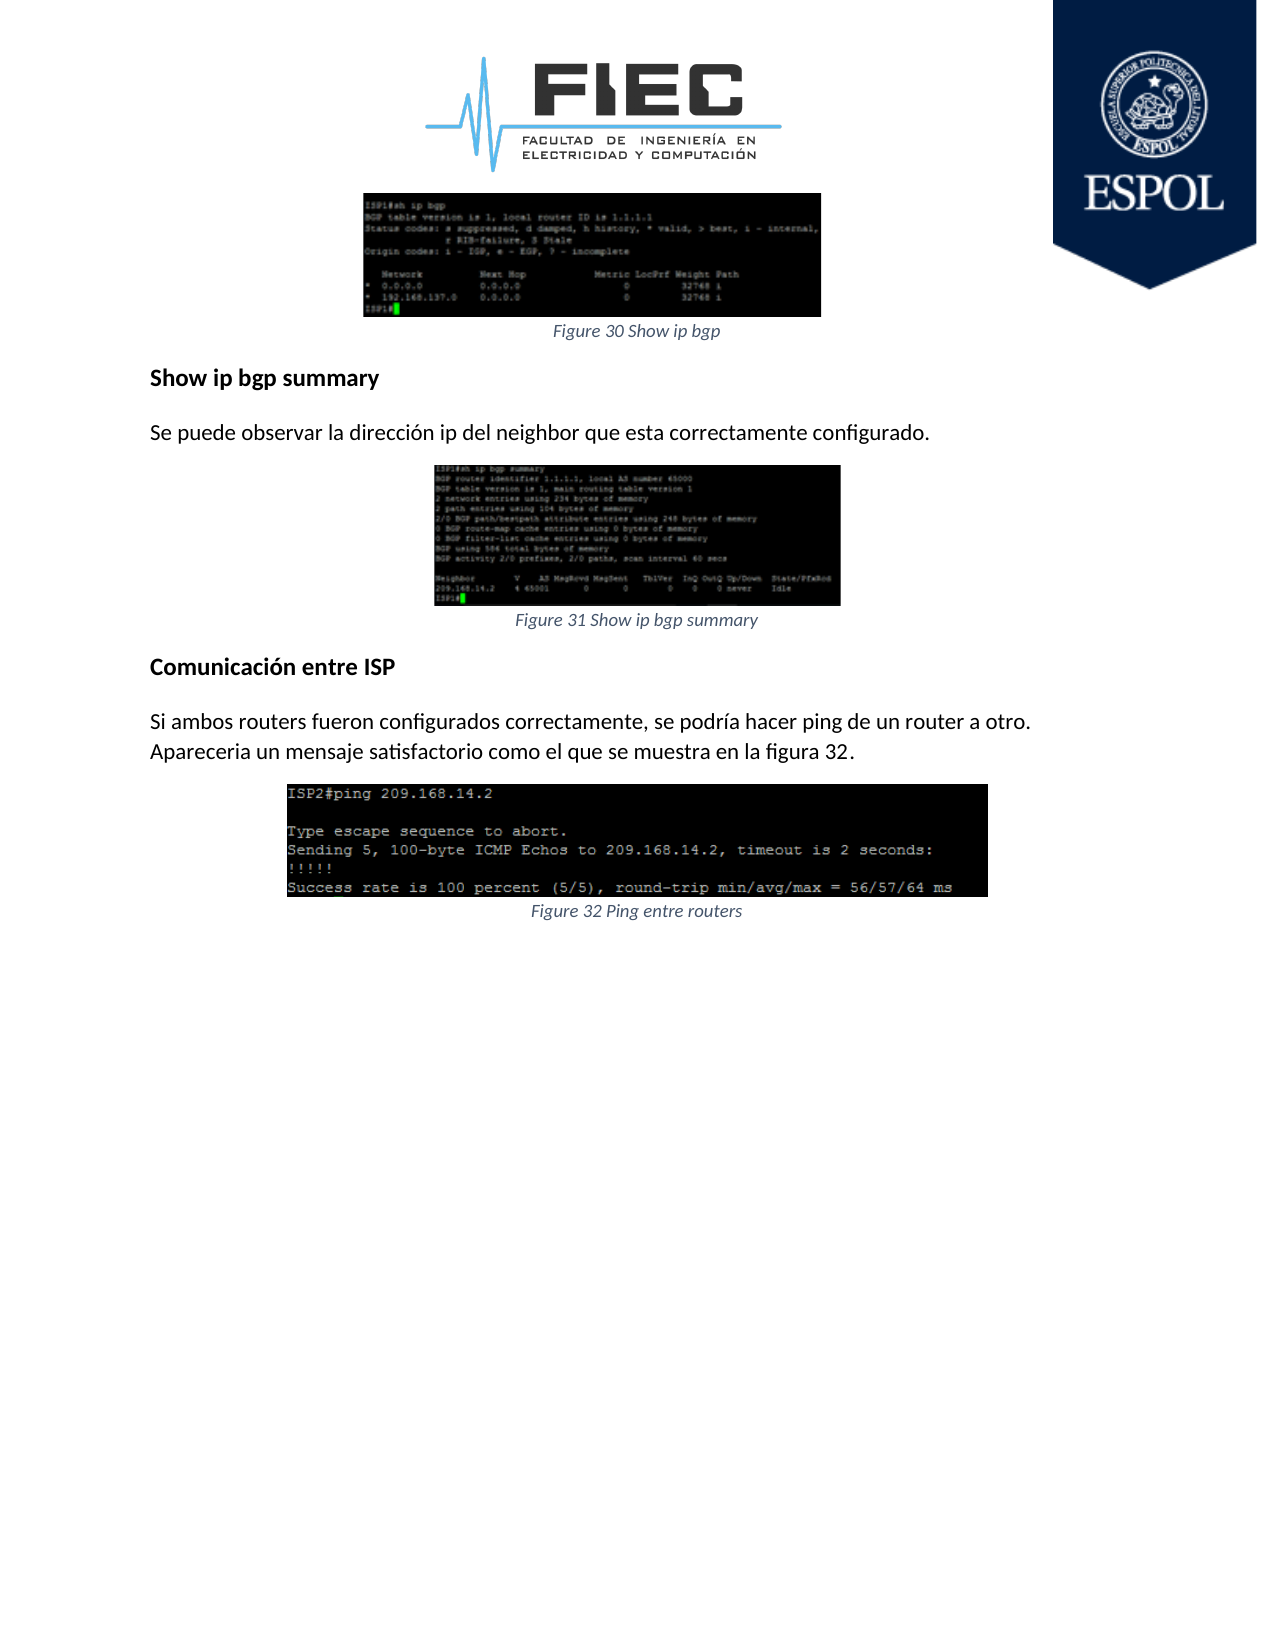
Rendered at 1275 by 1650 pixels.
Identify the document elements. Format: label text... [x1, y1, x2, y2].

picture [287, 784, 988, 897]
picture [434, 465, 841, 606]
text Show ip bgp summary [150, 363, 1125, 393]
text Figure 32 Ping entre routers [150, 899, 1125, 922]
picture [1053, 0, 1257, 291]
picture [363, 43, 822, 317]
text Se puede observar la dirección ip del neighbor que esta correctamente configurado. [150, 418, 1125, 446]
text Si ambos routers fueron configurados correctamente, se podría hacer ping de un router a otro. Apareceria un mensaje satisfactorio como el que se muestra en la figura 32. [150, 707, 1125, 765]
text Comunicación entre ISP [150, 652, 1125, 682]
text Figure 30 Show ip bgp [150, 319, 1125, 342]
text Figure 31 Show ip bgp summary [150, 608, 1125, 631]
